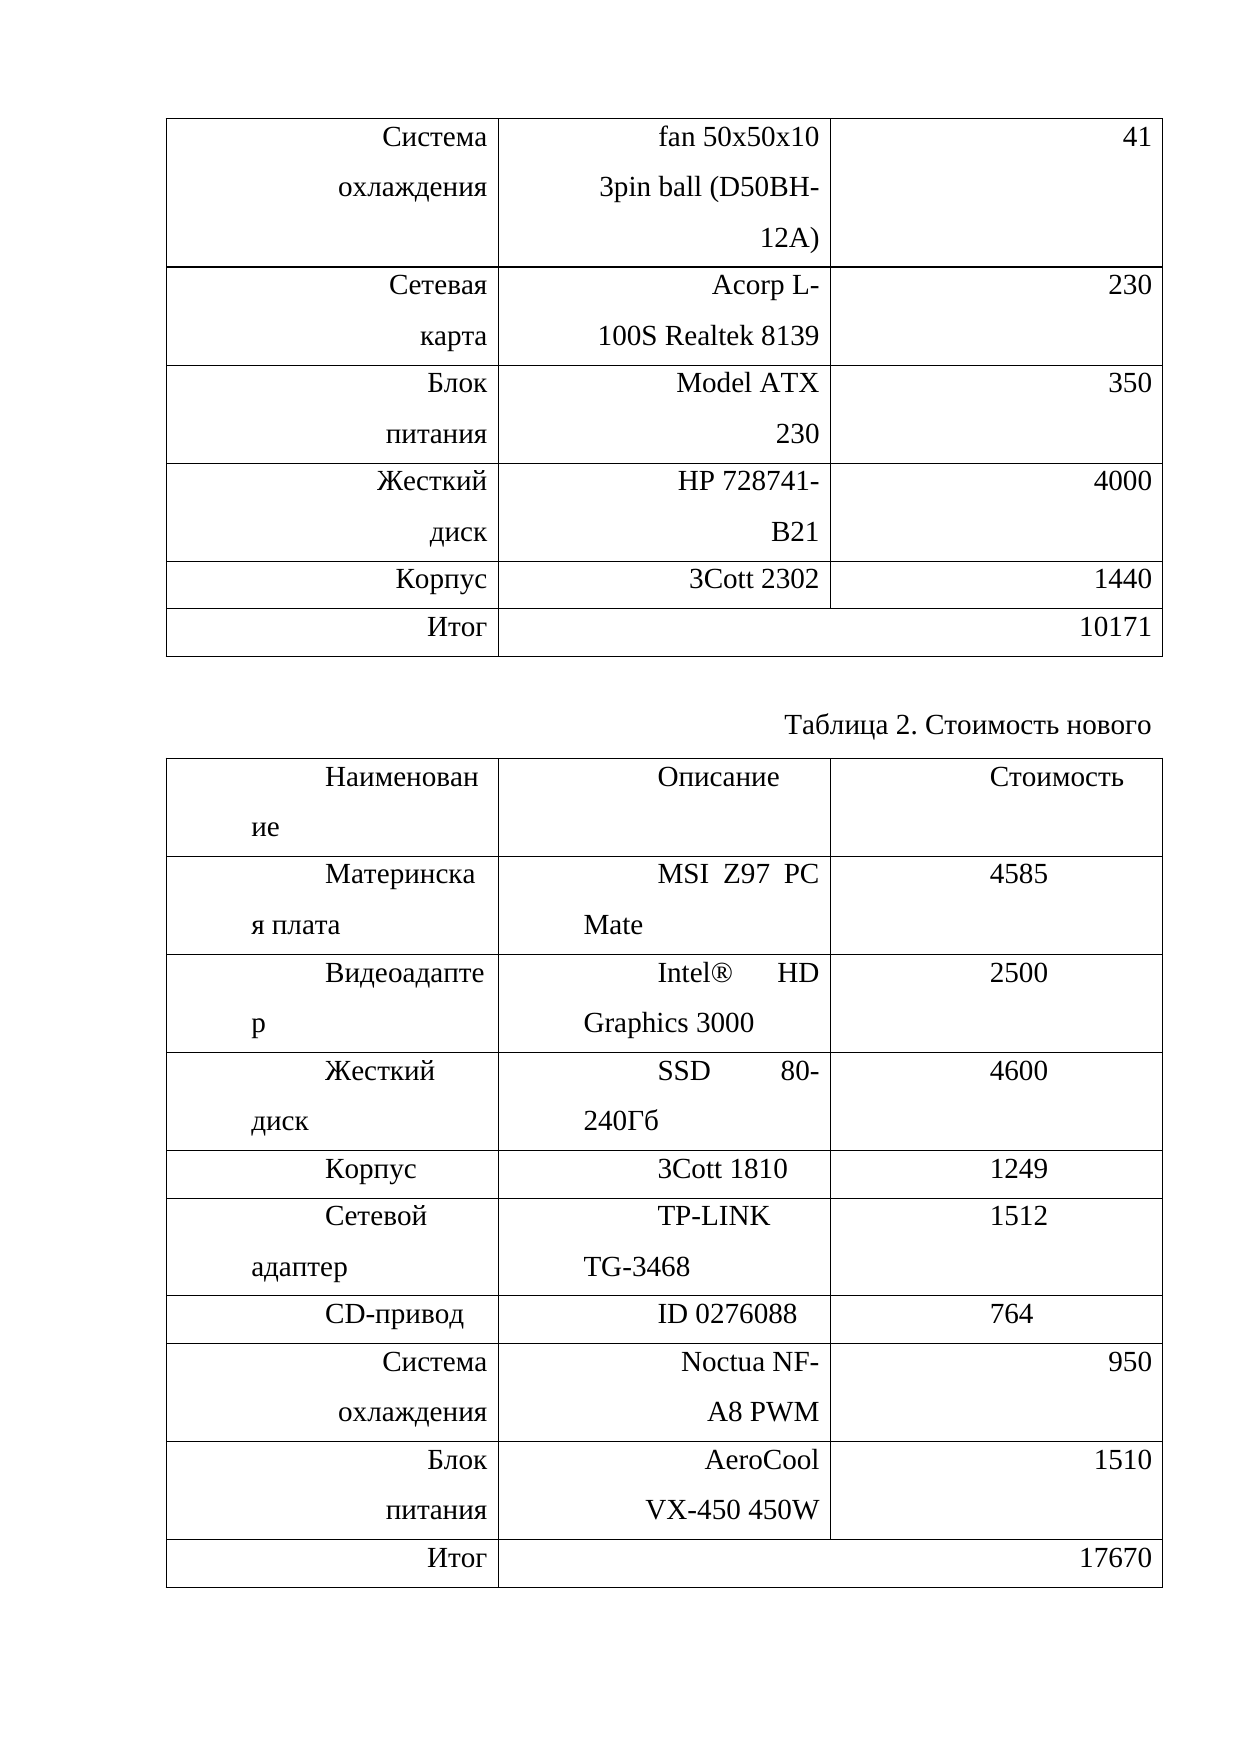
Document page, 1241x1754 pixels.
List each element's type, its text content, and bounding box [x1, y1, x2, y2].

table_cell Сетевая карта [167, 268, 498, 364]
table_cell НР 728741-B21 [499, 464, 830, 561]
table_cell SSD 80-240Гб [499, 1053, 830, 1150]
table_cell Материнская плата [167, 857, 498, 954]
table_cell 2500 [831, 955, 1162, 1052]
table_cell Блок питания [167, 366, 498, 462]
table_header Стоимость [831, 759, 1162, 856]
table_cell TP-LINK TG-3468 [499, 1199, 830, 1295]
table_cell Acorp L-100S Realtek 8139 [499, 268, 830, 364]
table_cell MSI Z97 PC Mate [499, 857, 830, 954]
table_cell CD-привод [167, 1296, 498, 1343]
table_cell Итог [167, 609, 498, 656]
table_cell 1510 [831, 1442, 1162, 1539]
table_cell 950 [831, 1344, 1162, 1441]
table_cell 350 [831, 366, 1162, 462]
table_header Наименование [167, 759, 498, 856]
table_cell 41 [831, 119, 1162, 266]
table_cell Noctua NF-A8 PWM [499, 1344, 830, 1441]
table_cell Блок питания [167, 1442, 498, 1539]
table_header Описание [499, 759, 830, 856]
table_cell AeroCool VX-450 450W [499, 1442, 830, 1539]
table_cell Сетевой адаптер [167, 1199, 498, 1295]
table_cell 230 [831, 268, 1162, 364]
table_cell fan 50x50x10 3pin ball (D50BH-12A) [499, 119, 830, 266]
table_cell 10171 [499, 609, 1162, 656]
table_cell Система охлаждения [167, 119, 498, 266]
table_cell Model ATX 230 [499, 366, 830, 462]
table_cell 3Cott 2302 [499, 562, 830, 608]
text Таблица 2. Стоимость нового [251, 707, 1152, 741]
table_cell 4600 [831, 1053, 1162, 1150]
table_cell 17670 [499, 1540, 1162, 1587]
table_cell 4585 [831, 857, 1162, 954]
table_cell 1512 [831, 1199, 1162, 1295]
table_cell 3Cott 1810 [499, 1151, 830, 1197]
table_cell Корпус [167, 562, 498, 608]
table_cell Итог [167, 1540, 498, 1587]
table_cell 764 [831, 1296, 1162, 1343]
table_cell Корпус [167, 1151, 498, 1197]
table_cell 1249 [831, 1151, 1162, 1197]
table_cell Система охлаждения [167, 1344, 498, 1441]
table_cell Жесткий диск [167, 464, 498, 561]
table_cell 4000 [831, 464, 1162, 561]
table_cell Intel® HD Graphics 3000 [499, 955, 830, 1052]
table_cell Видеоадаптер [167, 955, 498, 1052]
table_cell ID 0276088 [499, 1296, 830, 1343]
table_cell Жесткий диск [167, 1053, 498, 1150]
table_cell 1440 [831, 562, 1162, 608]
